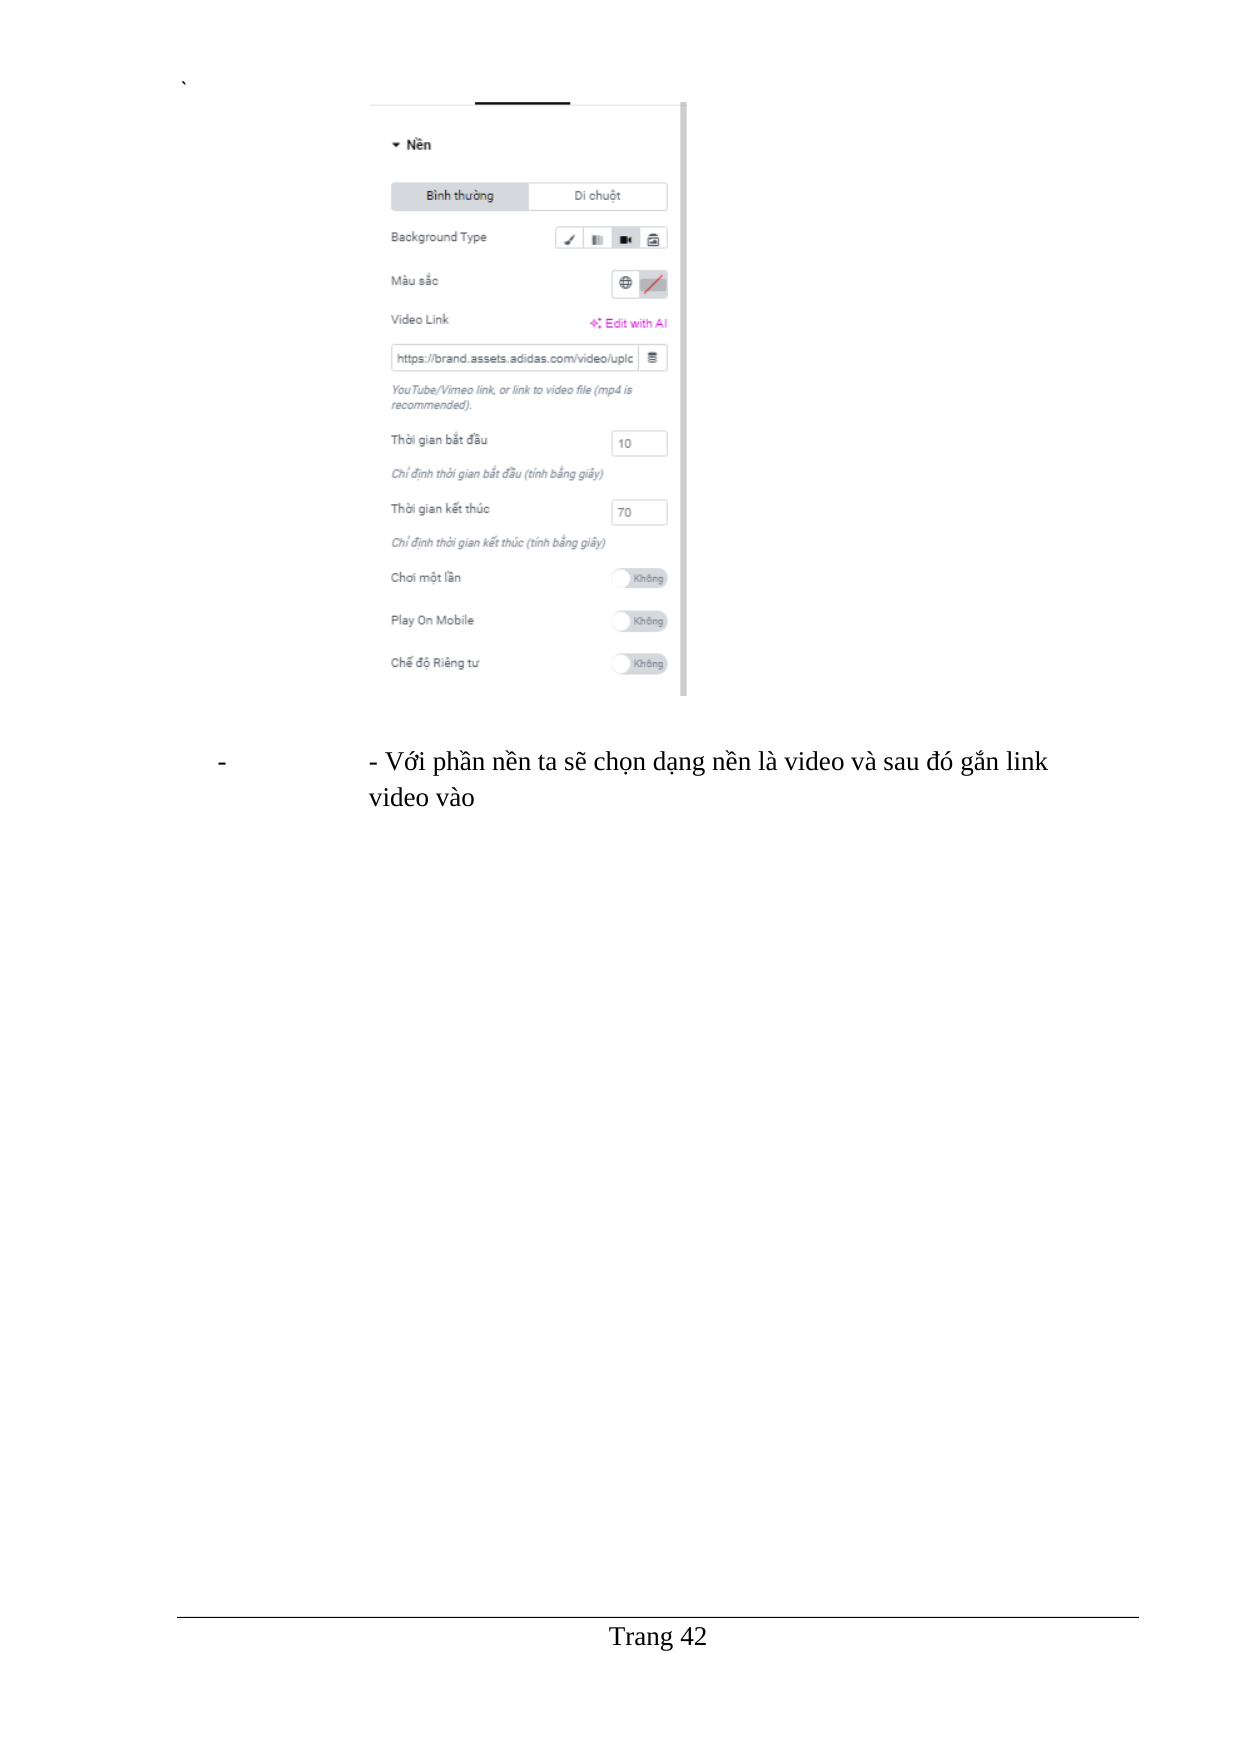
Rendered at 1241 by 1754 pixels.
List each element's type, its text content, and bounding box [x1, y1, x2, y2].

list - Với phần nền ta sẽ chọn dạng nền là video và sau đó gắn link video vào [217, 746, 1074, 812]
picture [370, 102, 688, 696]
